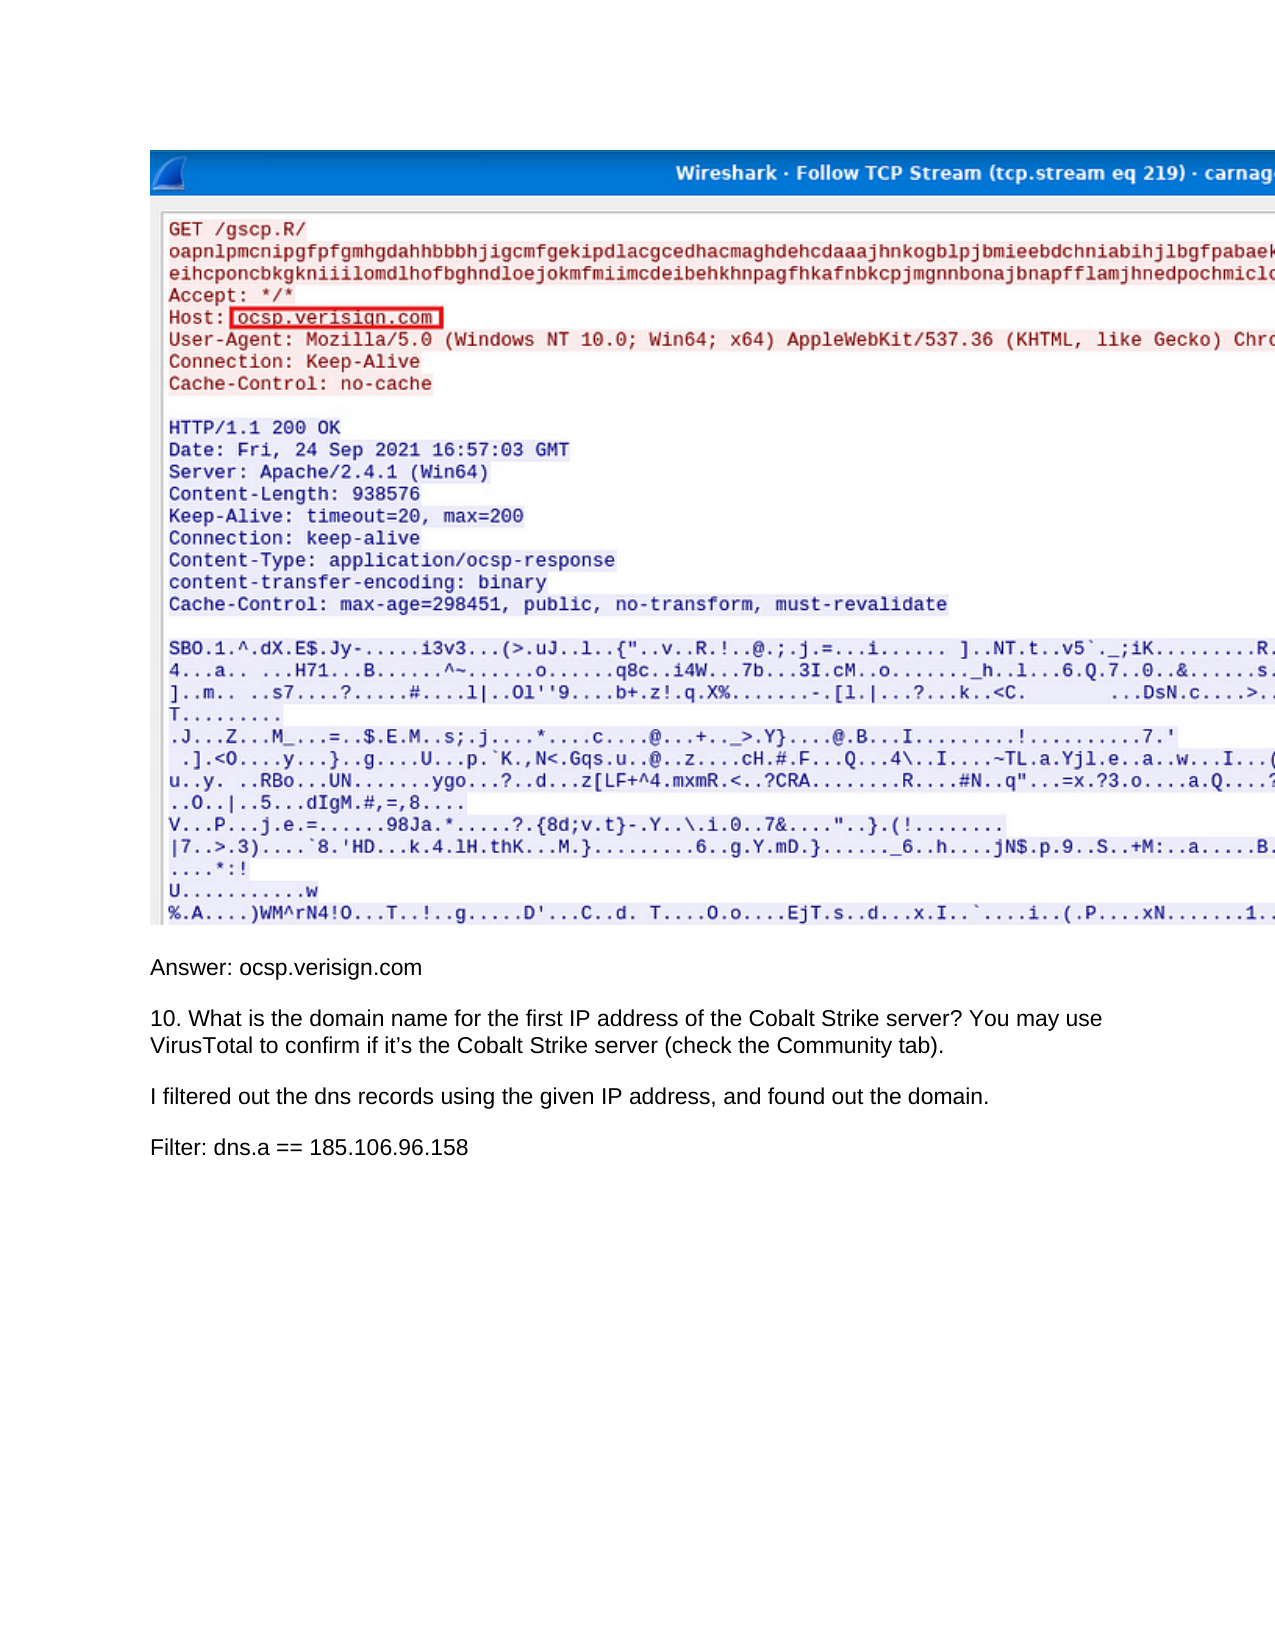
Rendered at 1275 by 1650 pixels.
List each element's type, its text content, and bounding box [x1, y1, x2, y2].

text I filtered out the dns records using the given IP address, and found out the domain. [150, 1083, 1125, 1109]
text Filter: dns.a == 185.106.96.158 [150, 1134, 1125, 1161]
text 10. What is the domain name for the first IP address of the Cobalt Strike server? You may use VirusTotal to confirm if it’s the Cobalt Strike server (check the Community tab). [150, 1005, 1125, 1058]
text Answer: ocsp.verisign.com [150, 954, 1125, 980]
picture [150, 150, 1275, 925]
